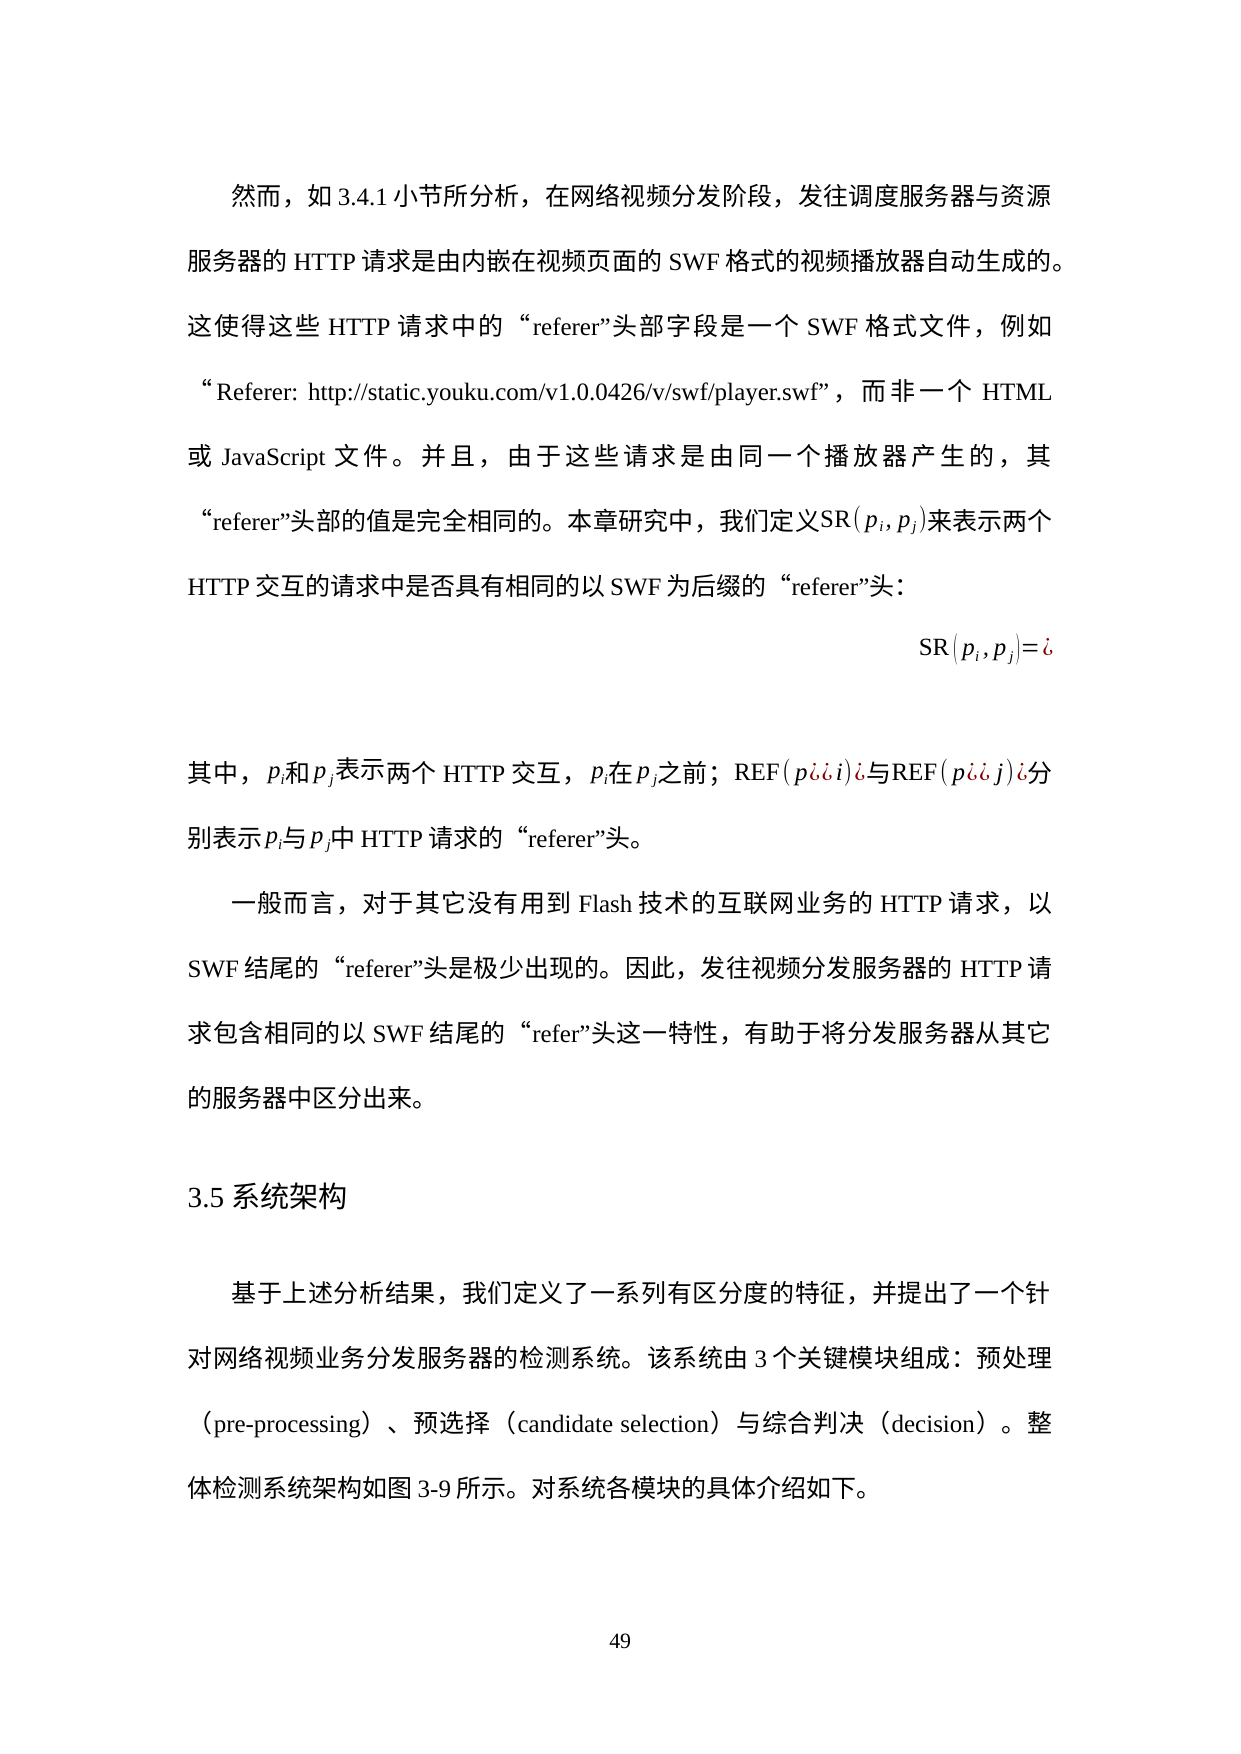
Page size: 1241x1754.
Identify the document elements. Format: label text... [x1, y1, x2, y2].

text 其中，和两个HTTP交互，在之前；与分别表示与中HTTP请求的“referer”头。 [187, 739, 1053, 869]
text 然而，如3.4.1小节所分析，在网络视频分发阶段，发往调度服务器与资源服务器的HTTP请求是由内嵌在视频页面的SWF格式的视频播放器自动生成的。这使得这些HTTP请求中的“referer”头部字段是一个SWF格式文件，例如“Referer: http://static.youku.com/v1.0.0426/v/swf/player.swf”，而非一个HTML或JavaScript文件。并且，由于这些请求是由同一个播放器产生的，其“referer”头部的值是完全相同的。本章研究中，我们定义来表示两个HTTP交互的请求中是否具有相同的以SWF为后缀的“referer”头： [187, 162, 1053, 617]
text 一般而言，对于其它没有用到Flash技术的互联网业务的HTTP请求，以SWF结尾的“referer”头是极少出现的。因此，发往视频分发服务器的HTTP请求包含相同的以SWF结尾的“refer”头这一特性，有助于将分发服务器从其它的服务器中区分出来。 [187, 869, 1053, 1129]
text 基于上述分析结果，我们定义了一系列有区分度的特征，并提出了一个针对网络视频业务分发服务器的检测系统。该系统由3个关键模块组成：预处理（pre-processing）、预选择（candidate selection）与综合判决（decision）。整体检测系统架构如图3-9所示。对系统各模块的具体介绍如下。 [187, 1259, 1053, 1519]
text 系统架构 [187, 1162, 1053, 1227]
